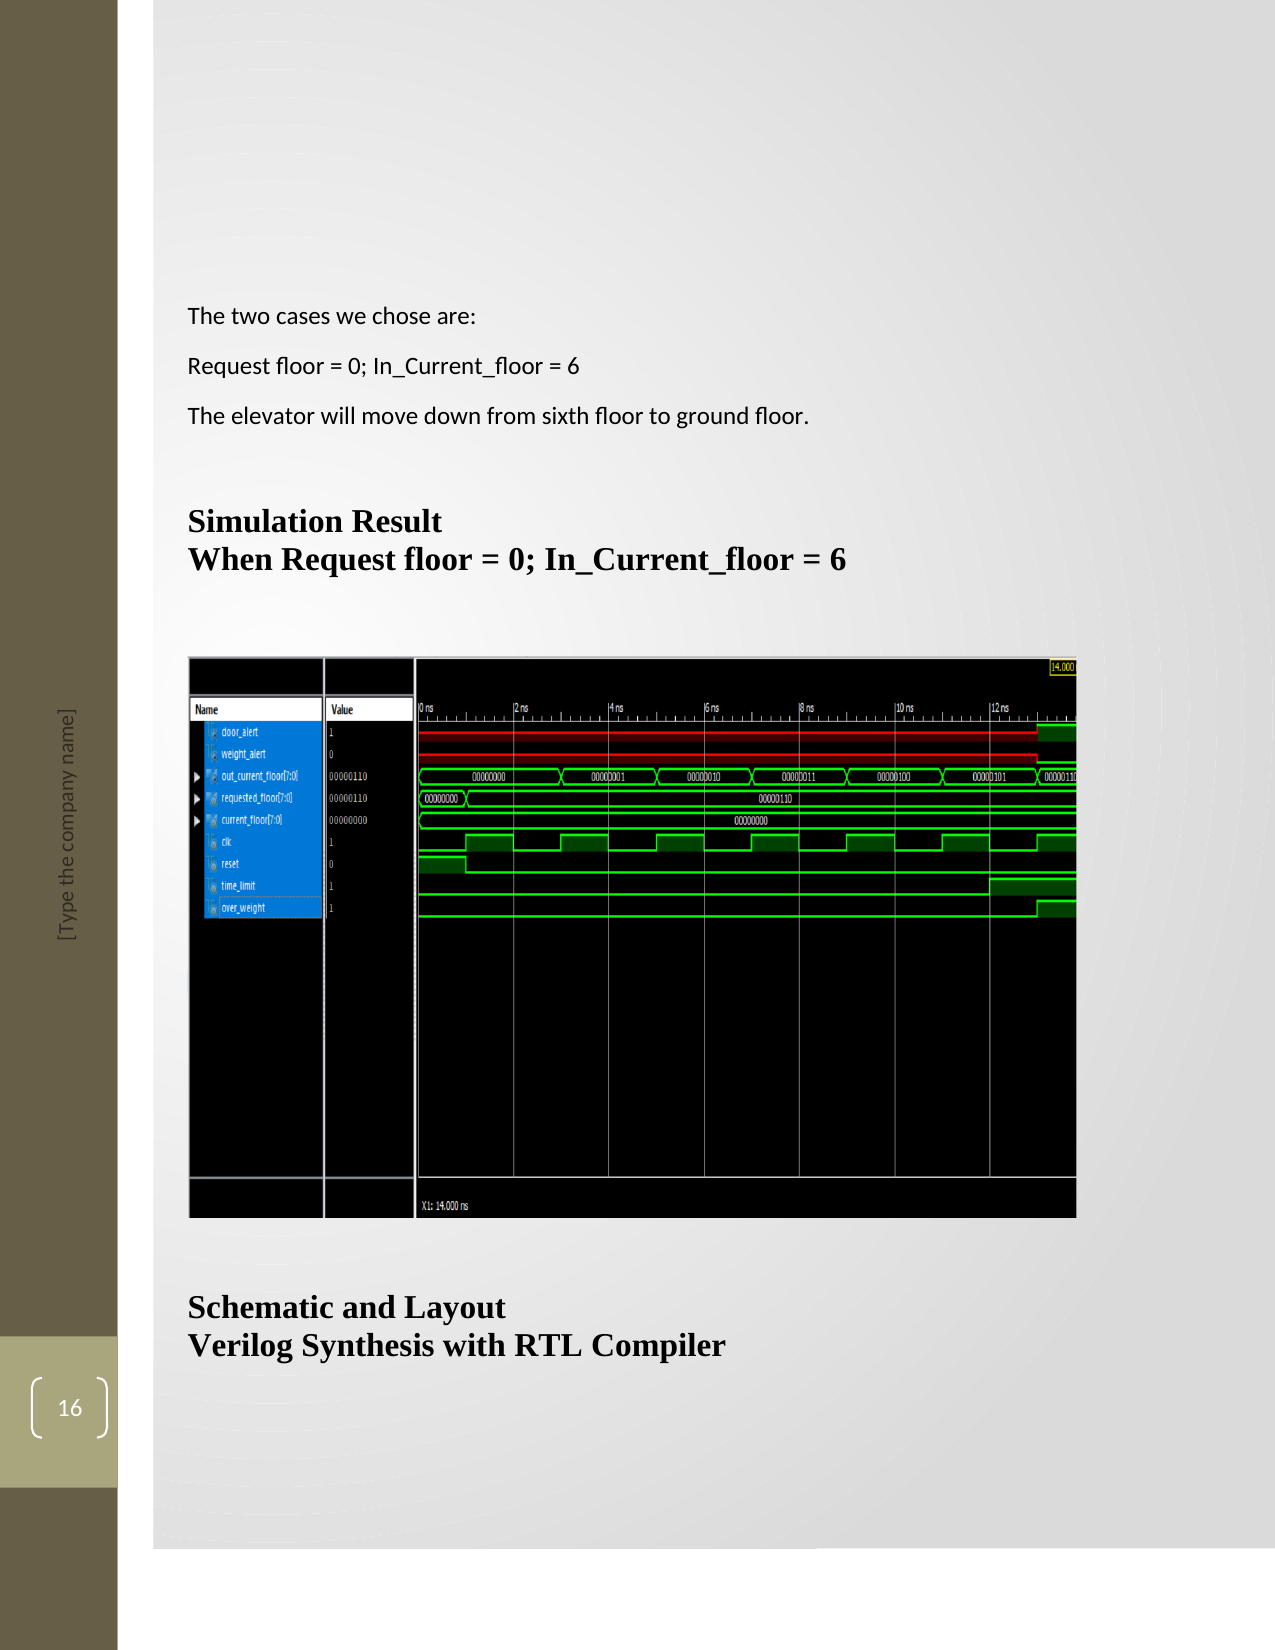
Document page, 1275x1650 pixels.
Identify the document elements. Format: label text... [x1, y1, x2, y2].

text Simulation Result [187, 501, 1050, 539]
text When Request floor = 0; In_Current_floor = 6 [187, 539, 1050, 577]
picture [187, 656, 1077, 1218]
text Request floor = 0; In_Current_floor = 6 [187, 350, 1050, 381]
text The two cases we chose are: [187, 300, 1050, 331]
text The elevator will move down from sixth floor to ground floor. [187, 400, 1050, 431]
text Schematic and Layout [187, 1287, 1050, 1326]
text Verilog Synthesis with RTL Compiler [187, 1326, 1050, 1364]
